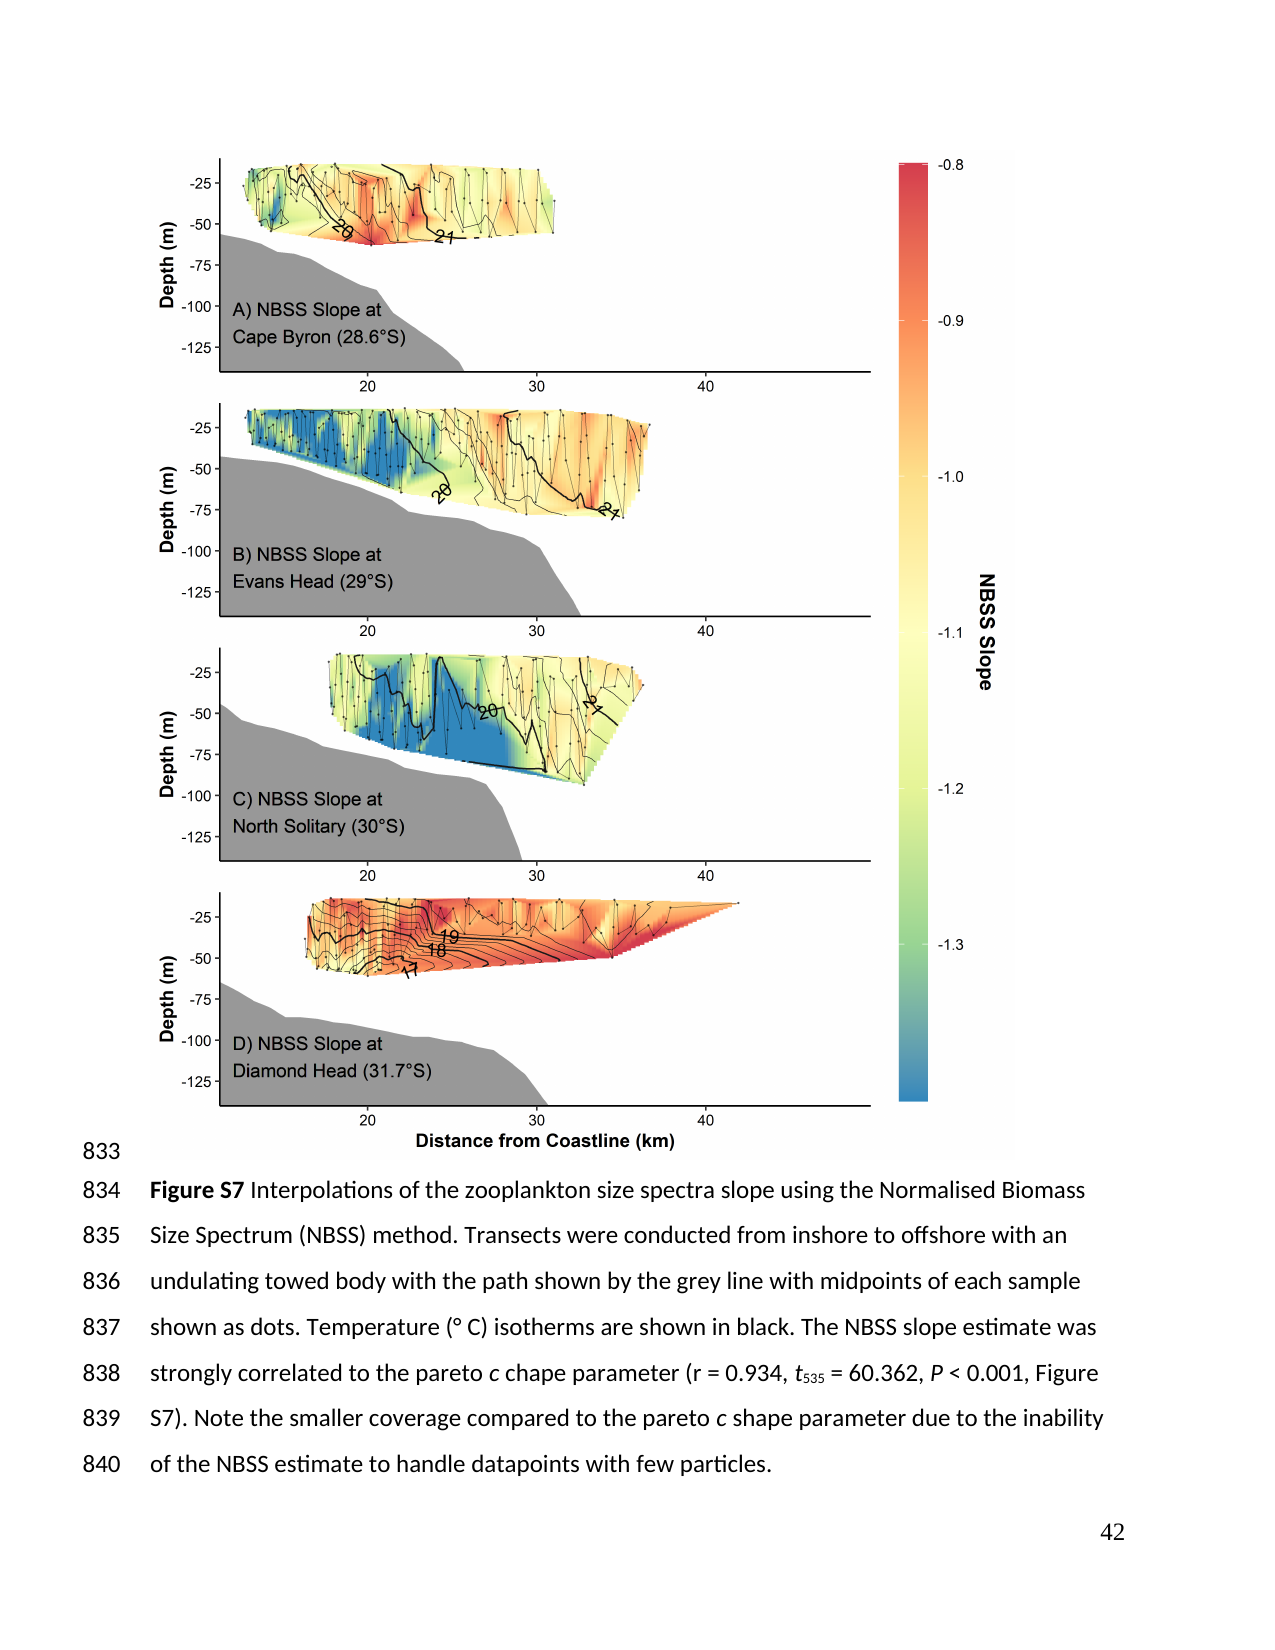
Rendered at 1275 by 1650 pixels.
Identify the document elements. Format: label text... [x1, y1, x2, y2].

text Figure S7 Interpolations of the zooplankton size spectra slope using the Normalised Biomass Size Spectrum (NBSS) method. Transects were conducted from inshore to offshore with an undulating towed body with the path shown by the grey line with midpoints of each sample shown as dots. Temperature (° C) isotherms are shown in black. The NBSS slope estimate was strongly correlated to the pareto c chape parameter (r = 0.934, t535 = 60.362, P < 0.001, Figure S7). Note the smaller coverage compared to the pareto c shape parameter due to the inability of the NBSS estimate to handle datapoints with few particles. [150, 1174, 1125, 1479]
picture [150, 150, 1016, 1160]
